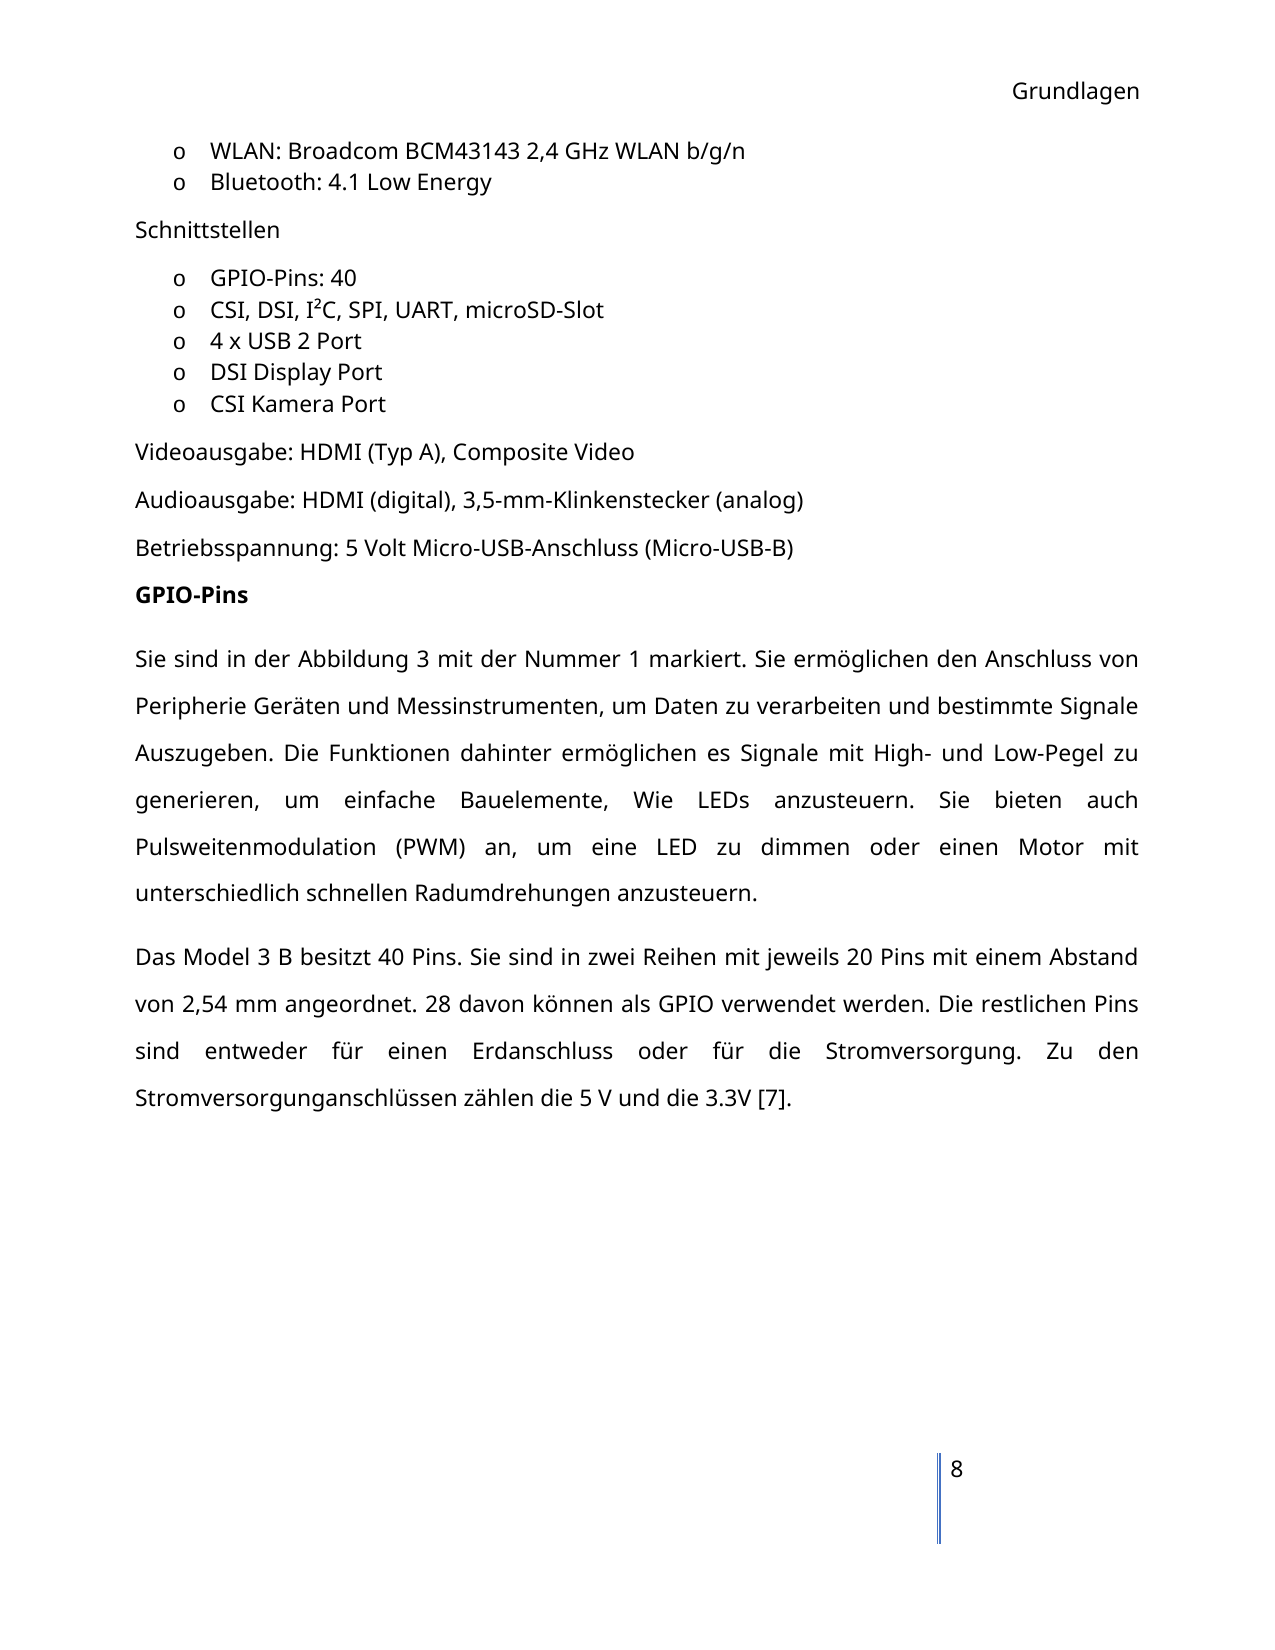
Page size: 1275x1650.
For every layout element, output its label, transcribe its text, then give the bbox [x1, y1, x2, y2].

text Das Model 3 B besitzt 40 Pins. Sie sind in zwei Reihen mit jeweils 20 Pins mit einem Abstand von 2,54 mm angeordnet. 28 davon können als GPIO verwendet werden. Die restlichen Pins sind entweder für einen Erdanschluss oder für die Stromversorgung. Zu den Stromversorgunganschlüssen zählen die 5 V und die 3.3V . [135, 941, 1140, 1113]
list DSI Display Port [172, 356, 1140, 388]
text GPIO-Pins [135, 579, 1140, 611]
list Bluetooth: 4.1 Low Energy [172, 166, 1140, 198]
text Betriebsspannung: 5 Volt Micro-USB-Anschluss (Micro-USB-B) [135, 532, 1140, 563]
list CSI Kamera Port [172, 388, 1140, 419]
list GPIO-Pins: 40 [172, 262, 1140, 294]
text Videoausgabe: HDMI (Typ A), Composite Video [135, 436, 1140, 467]
list CSI, DSI, I²C, SPI, UART, microSD-Slot [172, 294, 1140, 325]
list 4 x USB 2 Port [172, 325, 1140, 356]
text Schnittstellen [135, 214, 1140, 246]
text Audioausgabe: HDMI (digital), 3,5-mm-Klinkenstecker (analog) [135, 484, 1140, 515]
text Sie sind in der Abbildung 3 mit der Nummer 1 markiert. Sie ermöglichen den Anschluss von Peripherie Geräten und Messinstrumenten, um Daten zu verarbeiten und bestimmte Signale Auszugeben. Die Funktionen dahinter ermöglichen es Signale mit High- und Low-Pegel zu generieren, um einfache Bauelemente, Wie LEDs anzusteuern. Sie bieten auch Pulsweitenmodulation (PWM) an, um eine LED zu dimmen oder einen Motor mit unterschiedlich schnellen Radumdrehungen anzusteuern. [135, 643, 1140, 909]
list WLAN: Broadcom BCM43143 2,4 GHz WLAN b/g/n [172, 135, 1140, 166]
